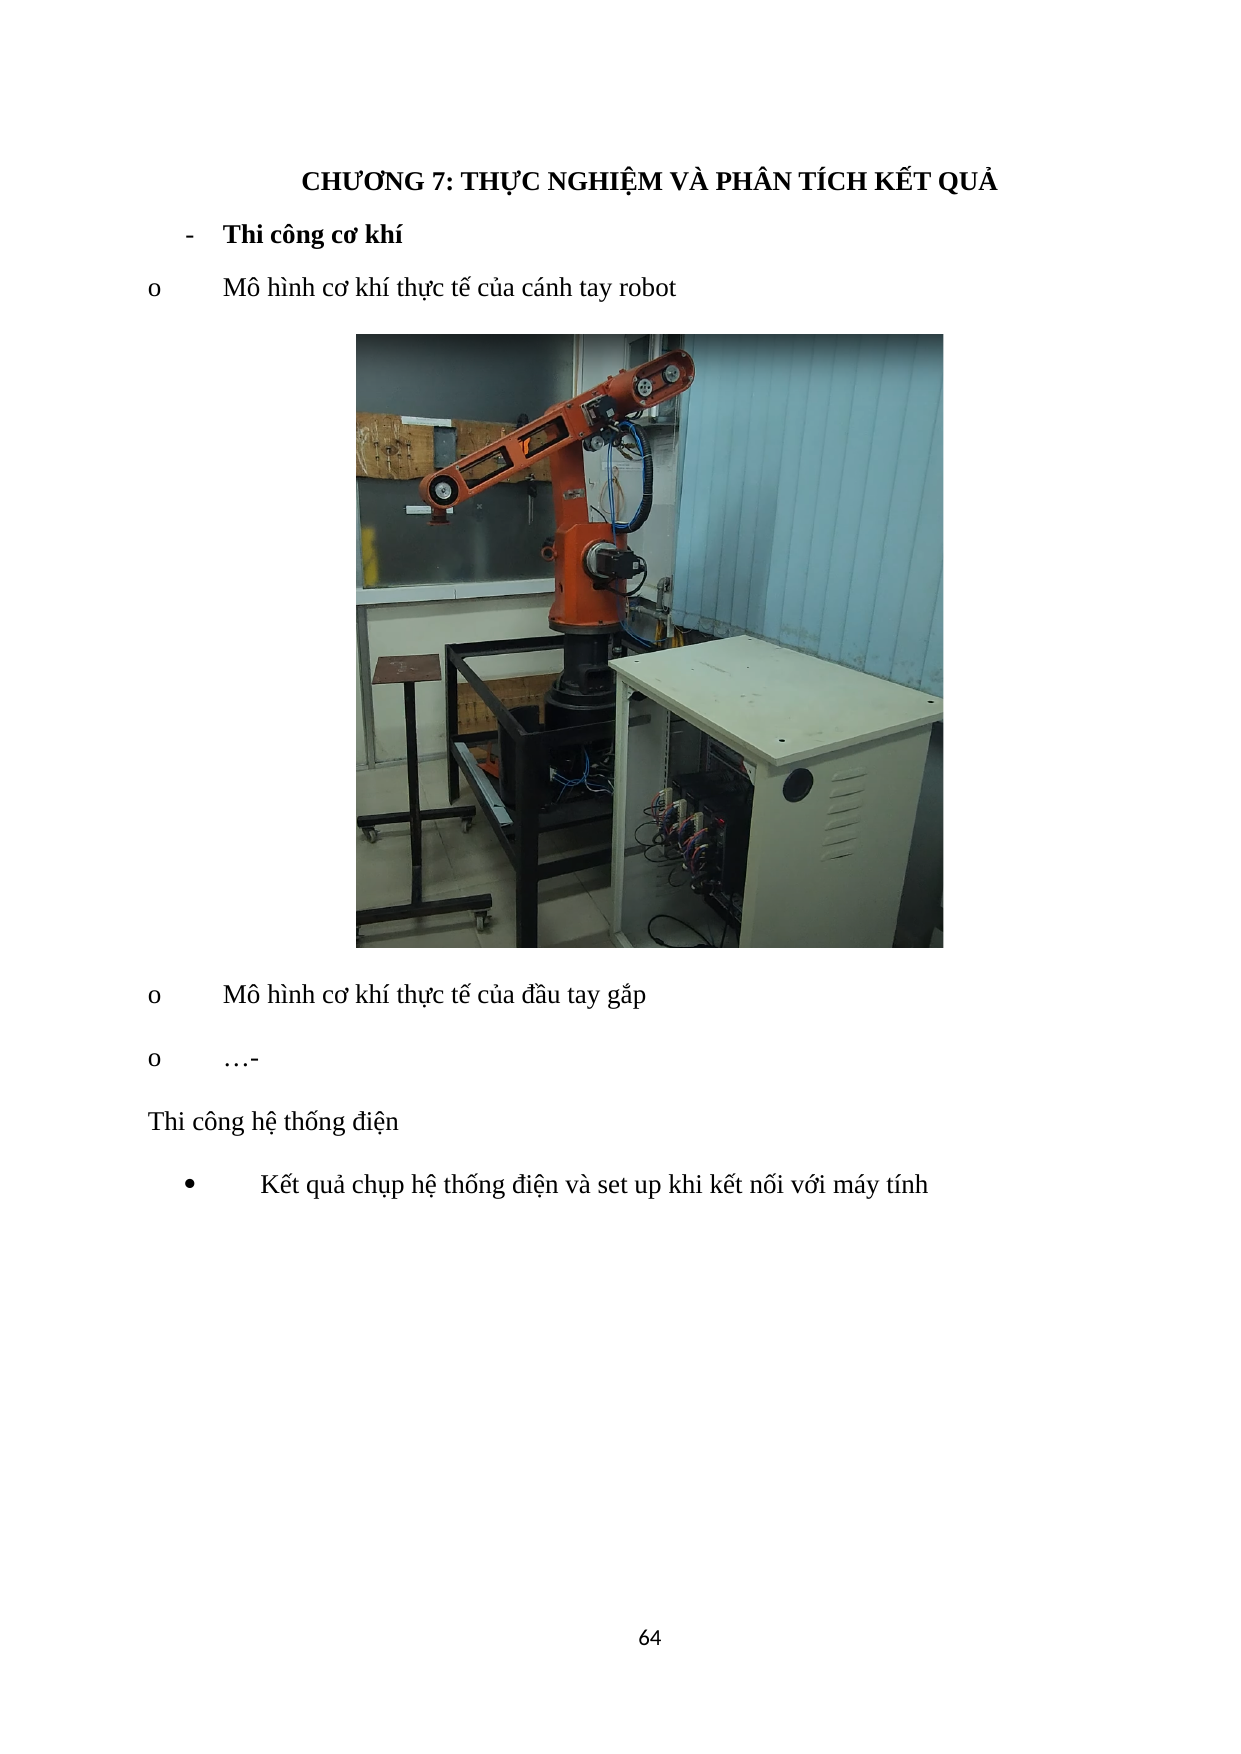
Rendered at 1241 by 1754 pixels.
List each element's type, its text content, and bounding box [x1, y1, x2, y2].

list Kết quả chụp hệ thống điện và set up khi kết nối với máy tính [185, 1168, 1152, 1199]
text o …- [148, 1041, 1152, 1072]
text Thi công hệ thống điện [148, 1105, 1152, 1136]
list Thi công cơ khí [185, 218, 1152, 249]
text o Mô hình cơ khí thực tế của đầu tay gắp [148, 978, 1152, 1009]
text CHƯƠNG 7: THỰC NGHIỆM VÀ PHÂN TÍCH KẾT QUẢ [148, 165, 1152, 196]
text o Mô hình cơ khí thực tế của cánh tay robot [148, 271, 1152, 302]
picture [356, 334, 944, 948]
